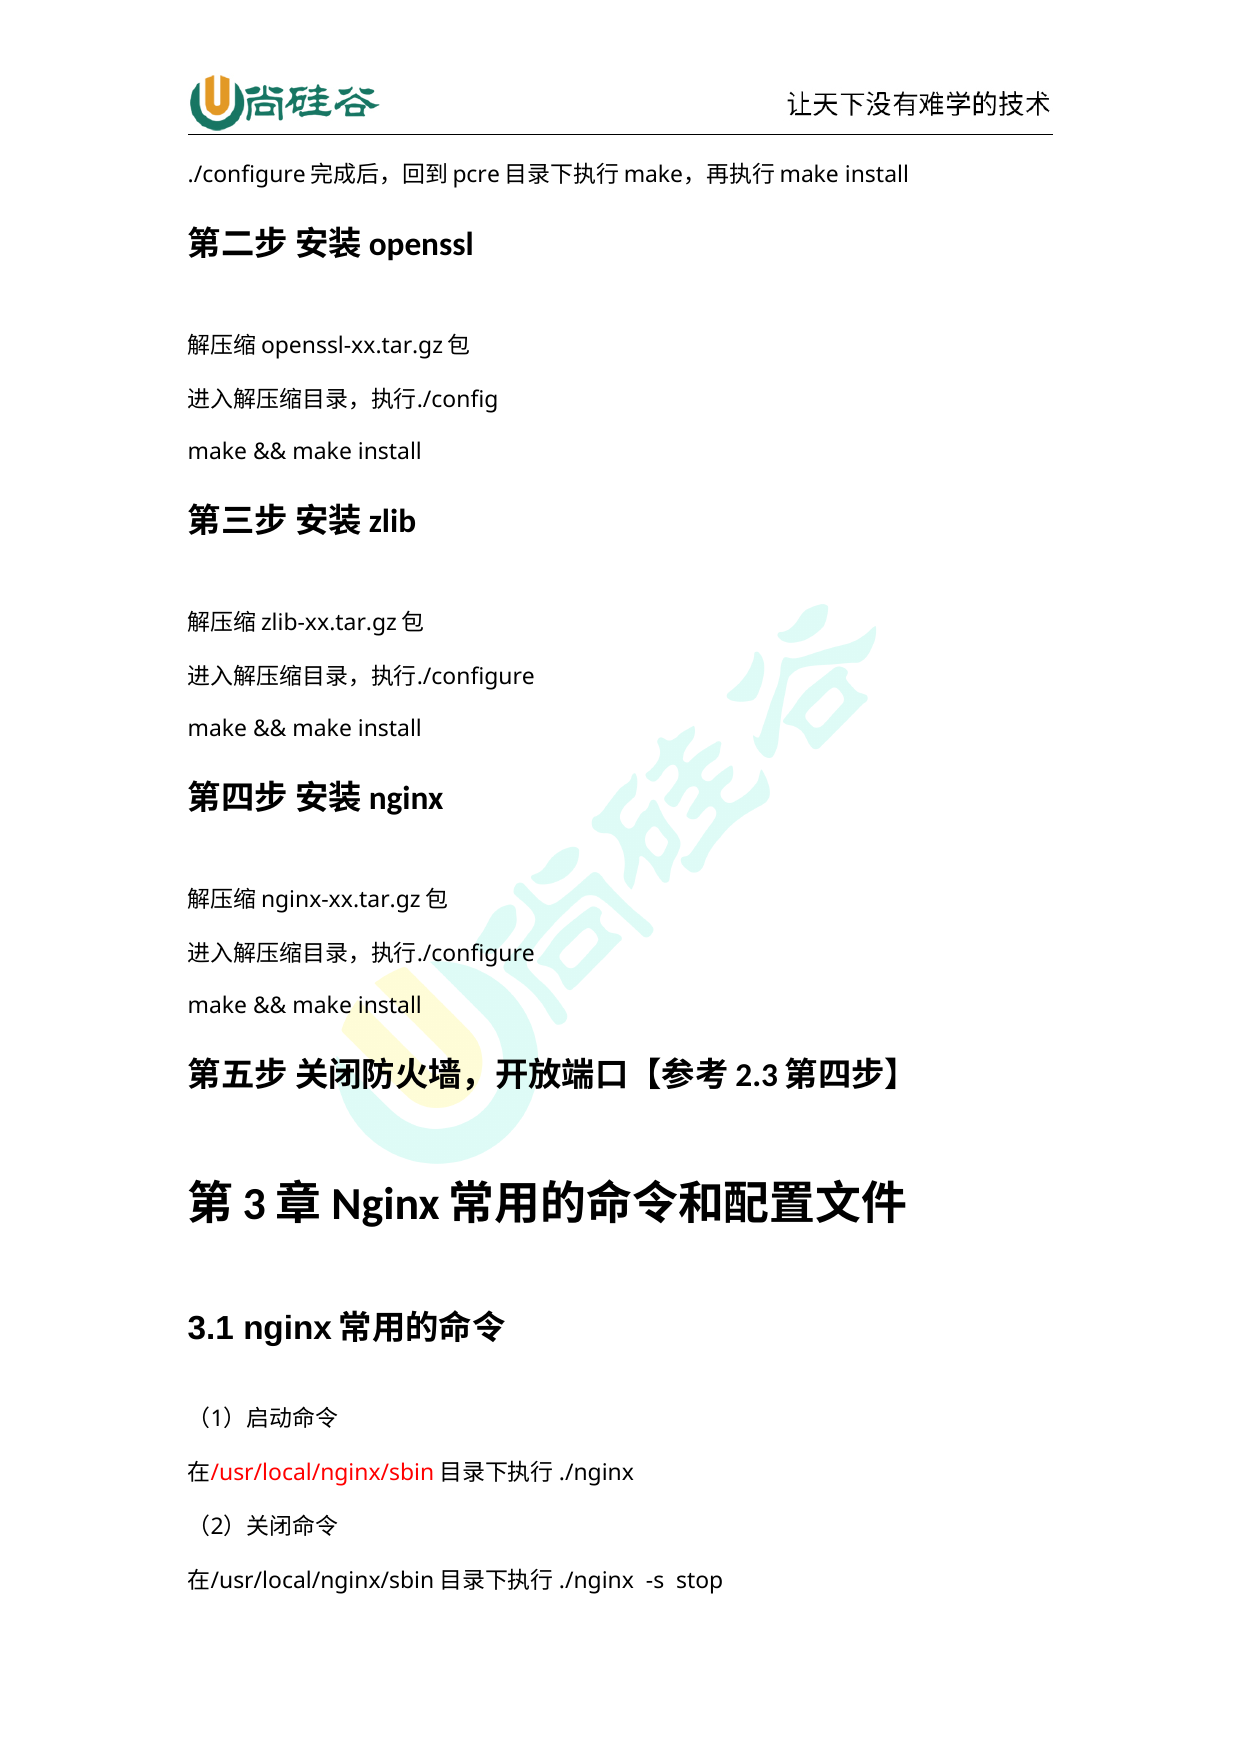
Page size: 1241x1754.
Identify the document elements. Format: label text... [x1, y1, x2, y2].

text （1）启动命令 [187, 1400, 1053, 1433]
text 在/usr/local/nginx/sbin目录下执行 ./nginx -s stop [187, 1562, 1053, 1596]
text 进入解压缩目录，执行./configure [187, 658, 1053, 692]
text make && make install [187, 989, 1053, 1021]
subtitle 第二步 安装openssl [187, 217, 1053, 265]
subtitle 第三步 安装zlib [187, 494, 1053, 542]
subtitle 第3章 Nginx常用的命令和配置文件 [187, 1167, 1053, 1233]
text make && make install [187, 435, 1053, 467]
text 进入解压缩目录，执行./config [187, 381, 1053, 414]
text 解压缩openssl-xx.tar.gz包 [187, 327, 1053, 360]
text 解压缩zlib-xx.tar.gz包 [187, 604, 1053, 637]
text 在/usr/local/nginx/sbin目录下执行 ./nginx [187, 1454, 1053, 1487]
subtitle 第四步 安装nginx [187, 771, 1053, 819]
text 进入解压缩目录，执行./configure [187, 935, 1053, 969]
text 解压缩nginx-xx.tar.gz包 [187, 881, 1053, 914]
subtitle 3.1 nginx常用的命令 [187, 1300, 1053, 1349]
subtitle 第五步 关闭防火墙，开放端口【参考2.3第四步】 [187, 1048, 1053, 1096]
text （2）关闭命令 [187, 1508, 1053, 1541]
text ./configure完成后，回到pcre目录下执行make，再执行make install [187, 156, 1053, 189]
text make && make install [187, 712, 1053, 744]
picture [187, 73, 1053, 132]
